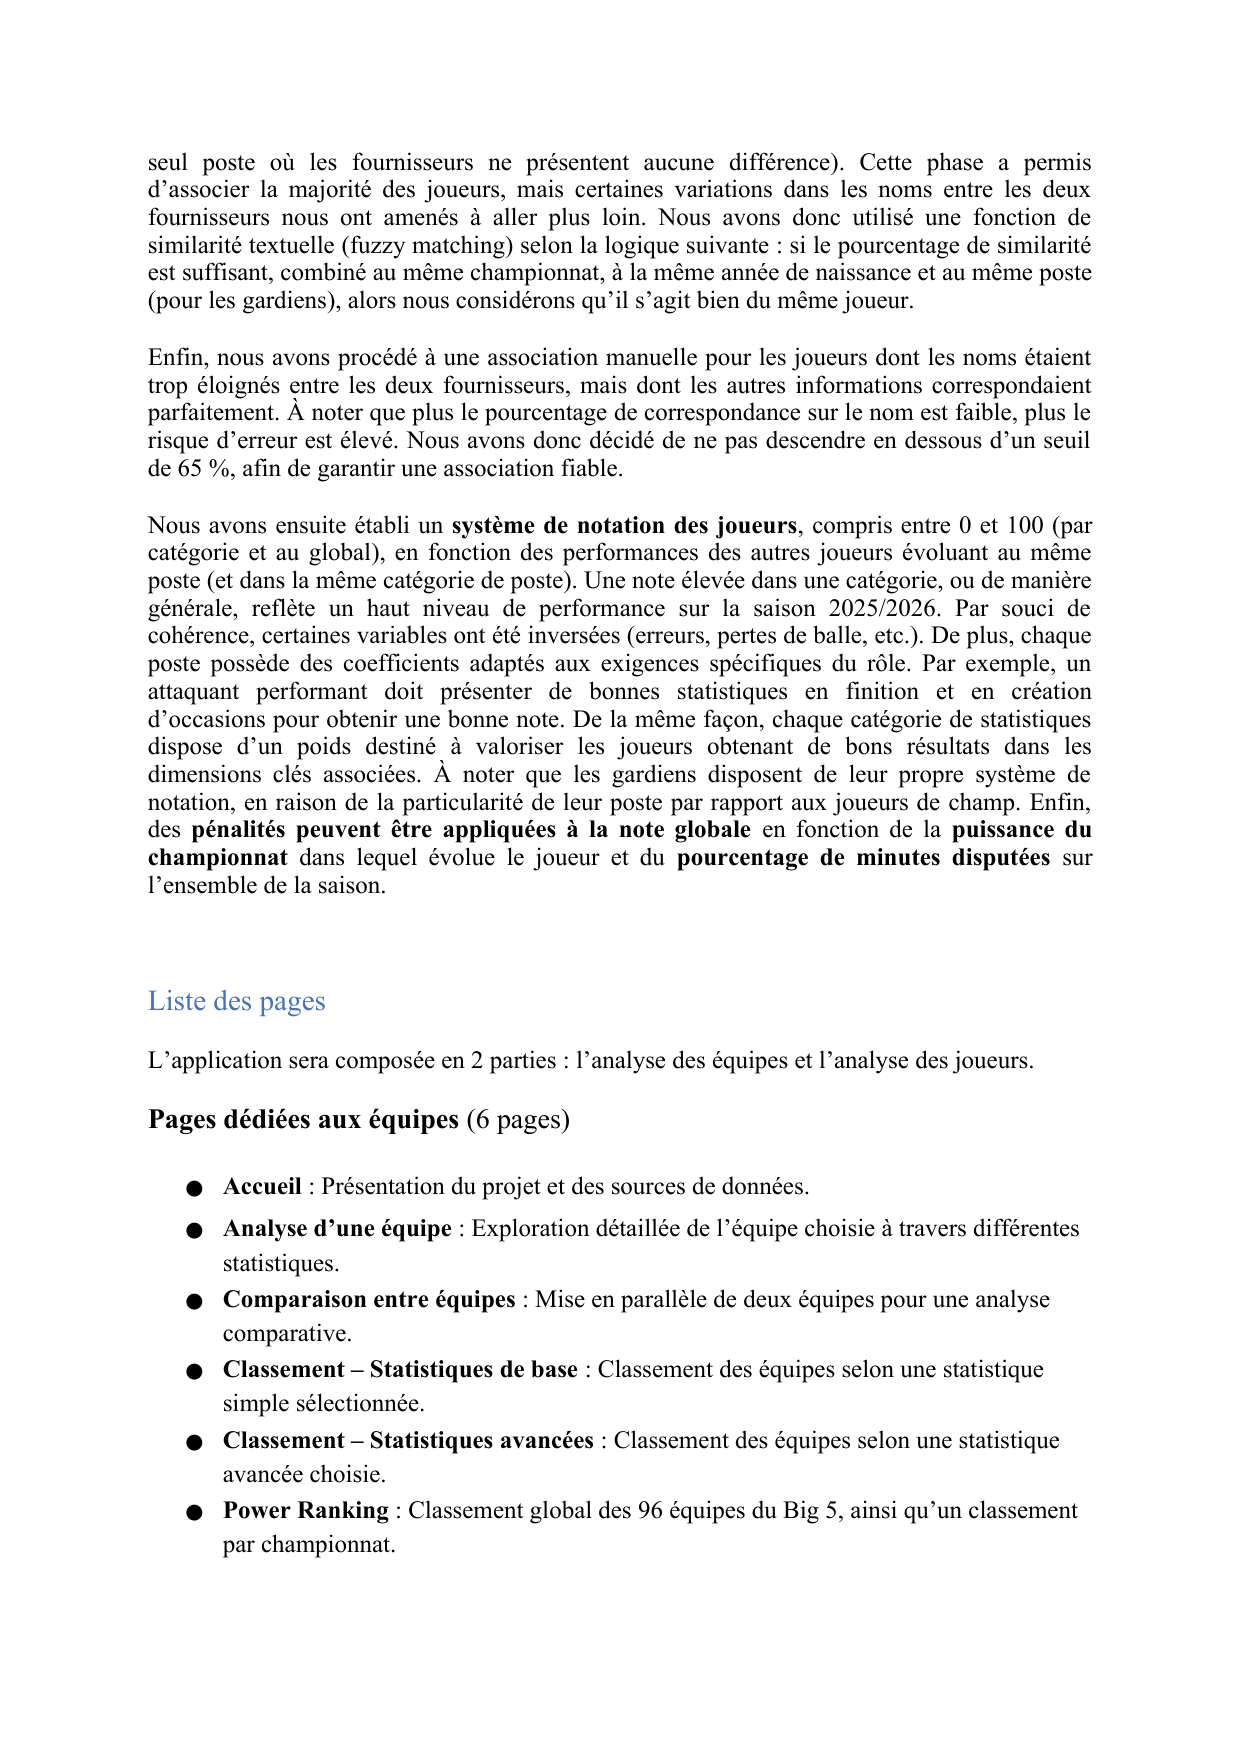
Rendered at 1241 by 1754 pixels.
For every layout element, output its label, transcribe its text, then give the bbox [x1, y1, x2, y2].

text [148, 148, 1093, 314]
text Pages dédiées aux équipes (6 pages) [148, 1103, 1093, 1134]
text L’application sera composée en 2 parties : l’analyse des équipes et l’analyse des joueurs. [148, 1046, 1093, 1074]
list Classement – Statistiques avancées : Classement des équipes selon une statistique avancée choisie. [185, 1417, 1093, 1488]
list Power Ranking : Classement global des 96 équipes du Big 5, ainsi qu’un classement par championnat. [185, 1488, 1093, 1558]
list Classement – Statistiques de base : Classement des équipes selon une statistique simple sélectionnée. [185, 1347, 1093, 1417]
list Comparaison entre équipes : Mise en parallèle de deux équipes pour une analyse comparative. [185, 1276, 1093, 1347]
text Enfin, nous avons procédé à une association manuelle pour les joueurs dont les noms étaient trop éloignés entre les deux fournisseurs, mais dont les autres informations correspondaient parfaitement. À noter que plus le pourcentage de correspondance sur le nom est faible, plus le risque d’erreur est élevé. Nous avons donc décidé de ne pas descendre en dessous d’un seuil de 65 %, afin de garantir une association fiable. [148, 343, 1093, 482]
list Analyse d’une équipe : Exploration détaillée de l’équipe choisie à travers différentes statistiques. [185, 1206, 1093, 1276]
text Liste des pages [148, 985, 1093, 1017]
text Nous avons ensuite établi un système de notation des joueurs, compris entre 0 et 100 (par catégorie et au global), en fonction des performances des autres joueurs évoluant au même poste (et dans la même catégorie de poste). Une note élevée dans une catégorie, ou de manière générale, reflète un haut niveau de performance sur la saison 2025/2026. Par souci de cohérence, certaines variables ont été inversées (erreurs, pertes de balle, etc.). De plus, chaque poste possède des coefficients adaptés aux exigences spécifiques du rôle. Par exemple, un attaquant performant doit présenter de bonnes statistiques en finition et en création d’occasions pour obtenir une bonne note. De la même façon, chaque catégorie de statistiques dispose d’un poids destiné à valoriser les joueurs obtenant de bons résultats dans les dimensions clés associées. À noter que les gardiens disposent de leur propre système de notation, en raison de la particularité de leur poste par rapport aux joueurs de champ. Enfin, des pénalités peuvent être appliquées à la note globale en fonction de la puissance du championnat dans lequel évolue le joueur et du pourcentage de minutes disputées sur l’ensemble de la saison. [148, 511, 1093, 899]
list Accueil : Présentation du projet et des sources de données. [185, 1163, 1093, 1206]
